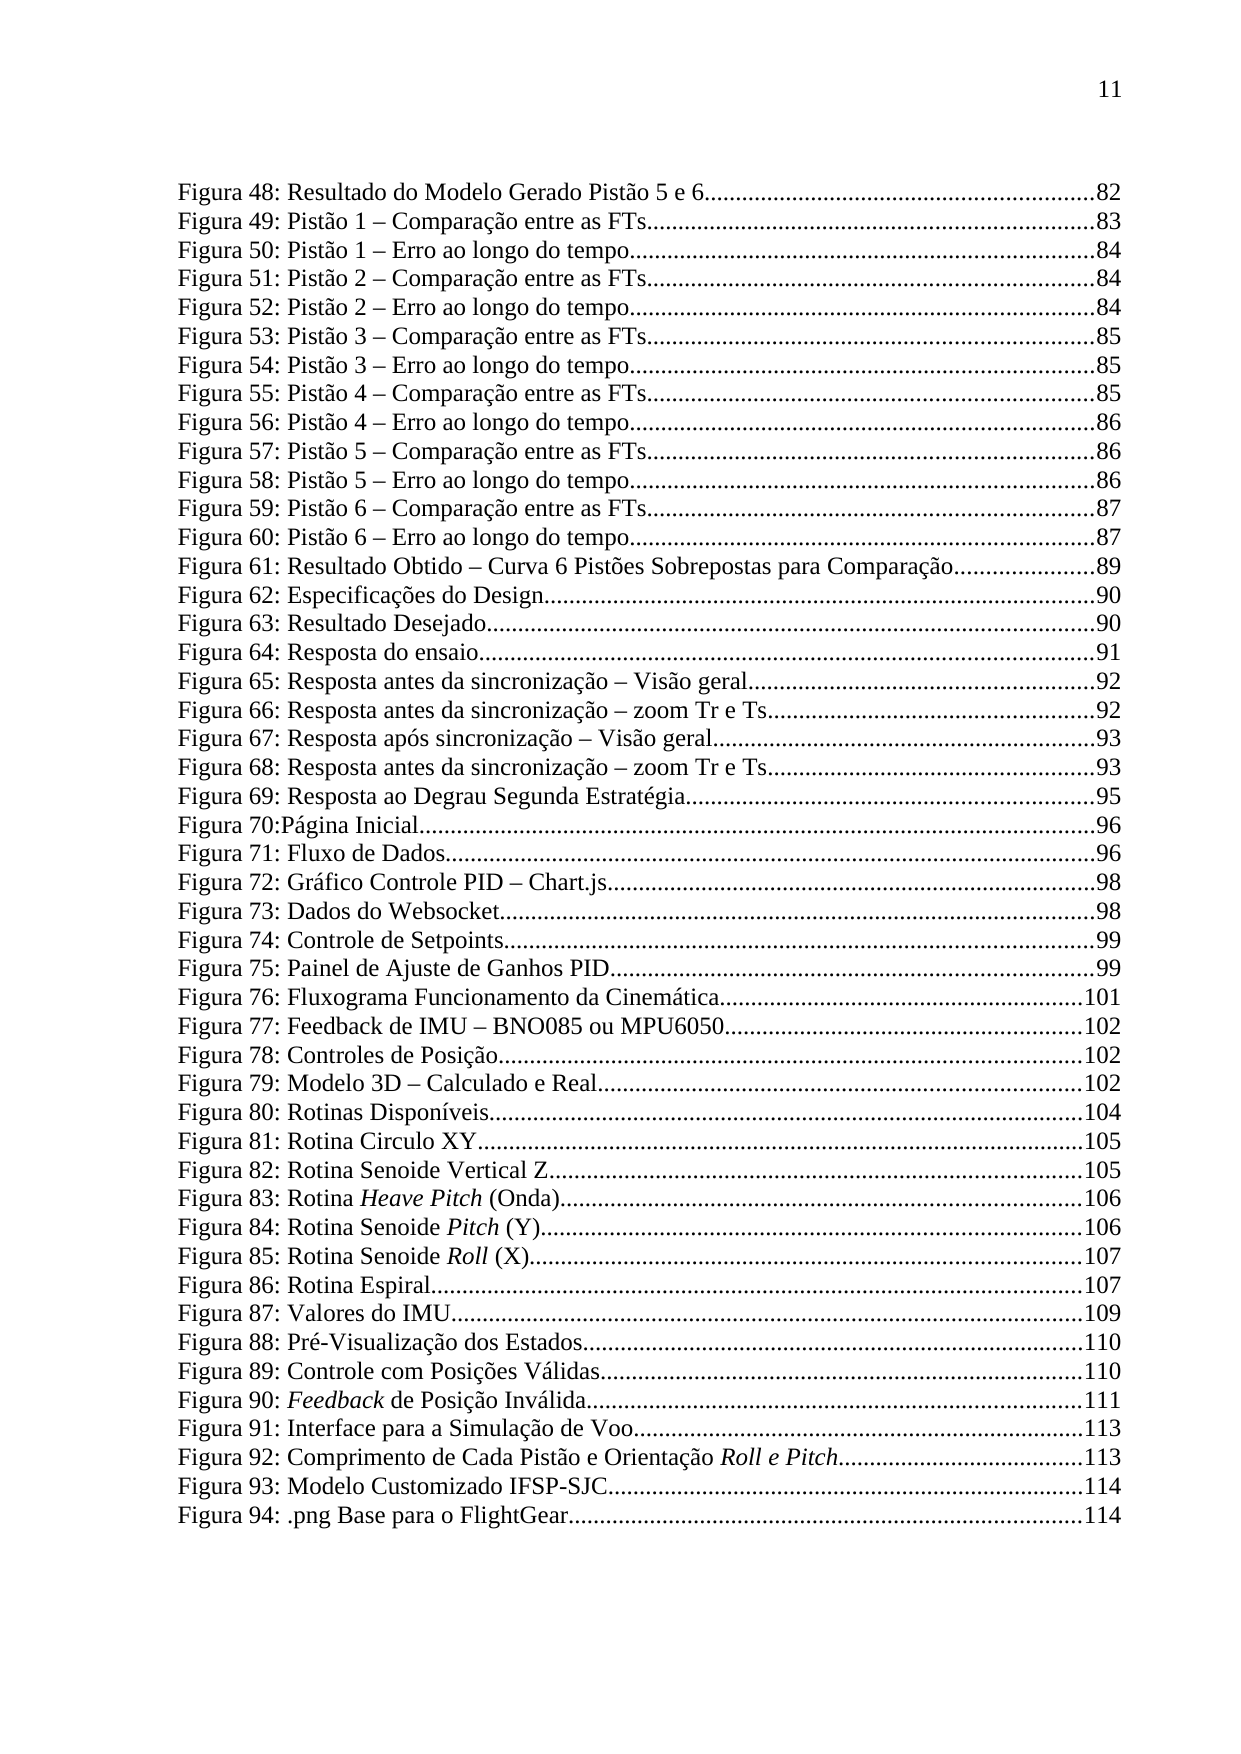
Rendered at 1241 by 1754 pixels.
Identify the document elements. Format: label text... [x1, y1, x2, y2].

text Figura 64: Resposta do ensaio 91 [177, 637, 1122, 666]
text Figura 48: Resultado do Modelo Gerado Pistão 5 e 6 82 [177, 177, 1122, 206]
text Figura 50: Pistão 1 – Erro ao longo do tempo 84 [177, 235, 1122, 263]
text Figura 74: Controle de Setpoints 99 [177, 925, 1122, 953]
text Figura 89: Controle com Posições Válidas 110 [177, 1356, 1122, 1385]
text Figura 82: Rotina Senoide Vertical Z 105 [177, 1155, 1122, 1183]
text Figura 84: Rotina Senoide Pitch (Y) 106 [177, 1212, 1122, 1241]
text Figura 87: Valores do IMU 109 [177, 1298, 1122, 1327]
text Figura 71: Fluxo de Dados 96 [177, 838, 1122, 867]
text Figura 88: Pré-Visualização dos Estados 110 [177, 1327, 1122, 1356]
text Figura 85: Rotina Senoide Roll (X) 107 [177, 1241, 1122, 1270]
text Figura 76: Fluxograma Funcionamento da Cinemática 101 [177, 982, 1122, 1011]
text Figura 56: Pistão 4 – Erro ao longo do tempo 86 [177, 407, 1122, 436]
text Figura 83: Rotina Heave Pitch (Onda) 106 [177, 1183, 1122, 1212]
text Figura 53: Pistão 3 – Comparação entre as FTs 85 [177, 321, 1122, 350]
text Figura 59: Pistão 6 – Comparação entre as FTs 87 [177, 493, 1122, 522]
text Figura 61: Resultado Obtido – Curva 6 Pistões Sobrepostas para Comparação 89 [177, 551, 1122, 580]
text Figura 81: Rotina Circulo XY 105 [177, 1126, 1122, 1155]
text Figura 49: Pistão 1 – Comparação entre as FTs 83 [177, 206, 1122, 235]
text Figura 66: Resposta antes da sincronização – zoom Tr e Ts 92 [177, 695, 1122, 723]
text Figura 68: Resposta antes da sincronização – zoom Tr e Ts 93 [177, 752, 1122, 781]
text Figura 60: Pistão 6 – Erro ao longo do tempo 87 [177, 522, 1122, 551]
text Figura 78: Controles de Posição 102 [177, 1040, 1122, 1068]
text Figura 52: Pistão 2 – Erro ao longo do tempo 84 [177, 292, 1122, 321]
text Figura 77: Feedback de IMU – BNO085 ou MPU6050 102 [177, 1011, 1122, 1040]
text Figura 65: Resposta antes da sincronização – Visão geral 92 [177, 666, 1122, 695]
text Figura 75: Painel de Ajuste de Ganhos PID 99 [177, 953, 1122, 982]
text Figura 91: Interface para a Simulação de Voo 113 [177, 1413, 1122, 1442]
text Figura 51: Pistão 2 – Comparação entre as FTs 84 [177, 263, 1122, 292]
text Figura 93: Modelo Customizado IFSP-SJC 114 [177, 1471, 1122, 1500]
text Figura 57: Pistão 5 – Comparação entre as FTs 86 [177, 436, 1122, 465]
text Figura 62: Especificações do Design 90 [177, 580, 1122, 608]
text Figura 55: Pistão 4 – Comparação entre as FTs 85 [177, 378, 1122, 407]
text Figura 86: Rotina Espiral 107 [177, 1270, 1122, 1298]
text Figura 94: .png Base para o FlightGear 114 [177, 1500, 1122, 1528]
text Figura 67: Resposta após sincronização – Visão geral 93 [177, 723, 1122, 752]
text Figura 69: Resposta ao Degrau Segunda Estratégia 95 [177, 781, 1122, 810]
text Figura 80: Rotinas Disponíveis 104 [177, 1097, 1122, 1126]
text Figura 54: Pistão 3 – Erro ao longo do tempo 85 [177, 350, 1122, 378]
text Figura 72: Gráfico Controle PID – Chart.js 98 [177, 867, 1122, 896]
text Figura 92: Comprimento de Cada Pistão e Orientação Roll e Pitch 113 [177, 1442, 1122, 1471]
text Figura 70:Página Inicial 96 [177, 810, 1122, 838]
text Figura 63: Resultado Desejado 90 [177, 608, 1122, 637]
text Figura 73: Dados do Websocket 98 [177, 896, 1122, 925]
text Figura 79: Modelo 3D – Calculado e Real 102 [177, 1068, 1122, 1097]
text Figura 90: Feedback de Posição Inválida 111 [177, 1385, 1122, 1413]
text Figura 58: Pistão 5 – Erro ao longo do tempo 86 [177, 465, 1122, 493]
